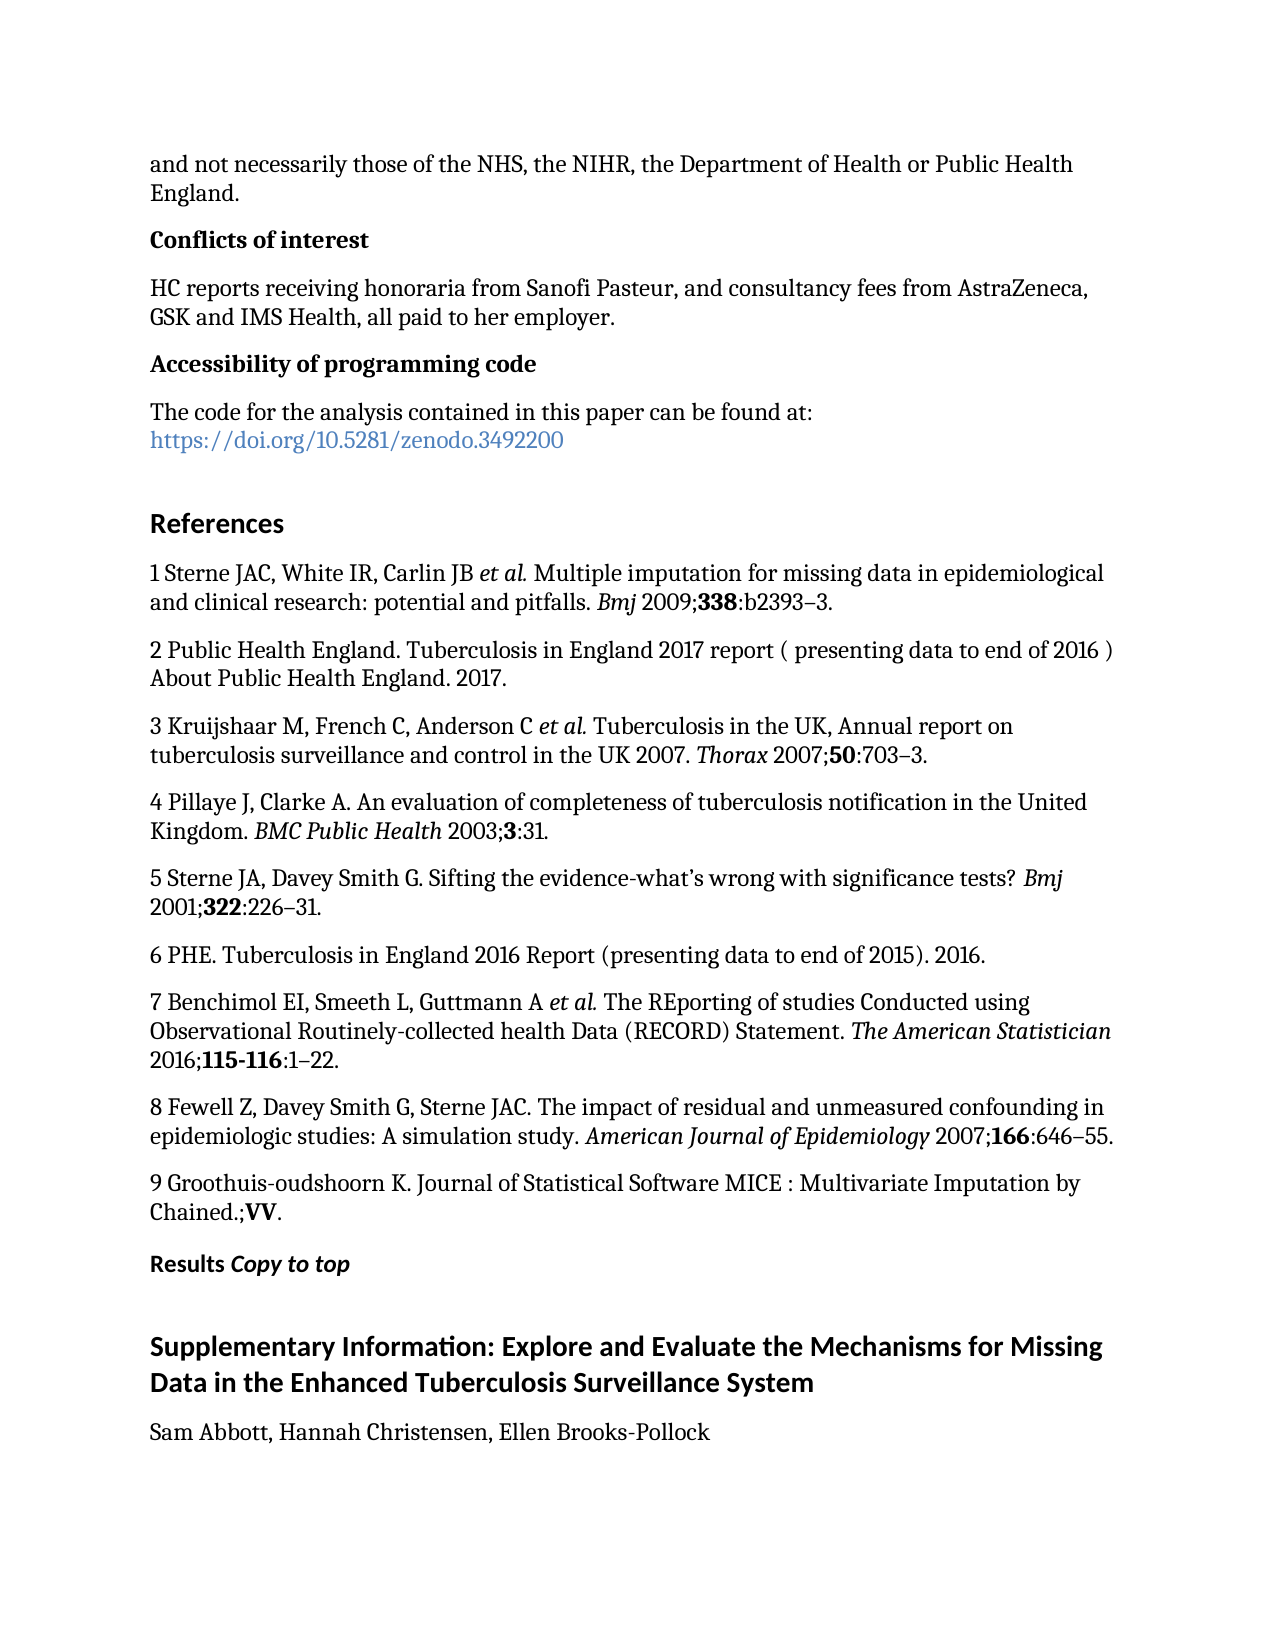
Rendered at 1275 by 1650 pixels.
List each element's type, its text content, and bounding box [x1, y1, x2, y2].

subtitle Supplementary Information: Explore and Evaluate the Mechanisms for Missing Data in the Enhanced Tuberculosis Surveillance System [150, 1328, 1125, 1399]
text 6 PHE. Tuberculosis in England 2016 Report (presenting data to end of 2015). 2016. [150, 941, 1125, 969]
text 9 Groothuis-oudshoorn K. Journal of Statistical Software MICE : Multivariate Imputation by Chained.;VV. [150, 1169, 1125, 1227]
text 4 Pillaye J, Clarke A. An evaluation of completeness of tuberculosis notification in the United Kingdom. BMC Public Health 2003;3:31. [150, 788, 1125, 846]
text 8 Fewell Z, Davey Smith G, Sterne JAC. The impact of residual and unmeasured confounding in epidemiologic studies: A simulation study. American Journal of Epidemiology 2007;166:646–55. [150, 1093, 1125, 1151]
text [150, 150, 1125, 207]
text 7 Benchimol EI, Smeeth L, Guttmann A et al. The REporting of studies Conducted using Observational Routinely-collected health Data (RECORD) Statement. The American Statistician 2016;115-116:1–22. [150, 988, 1125, 1074]
subtitle References [150, 505, 1125, 541]
text Accessibility of programming code [150, 350, 1125, 379]
text Conflicts of interest [150, 226, 1125, 255]
text 1 Sterne JAC, White IR, Carlin JB et al. Multiple imputation for missing data in epidemiological and clinical research: potential and pitfalls. Bmj 2009;338:b2393–3. [150, 559, 1125, 617]
subtitle Results Copy to top [150, 1248, 1125, 1278]
text 5 Sterne JA, Davey Smith G. Sifting the evidence-what’s wrong with significance tests? Bmj 2001;322:226–31. [150, 864, 1125, 922]
text 2 Public Health England. Tuberculosis in England 2017 report ( presenting data to end of 2016 ) About Public Health England. 2017. [150, 636, 1125, 693]
text HC reports receiving honoraria from Sanofi Pasteur, and consultancy fees from AstraZeneca, GSK and IMS Health, all paid to her employer. [150, 274, 1125, 331]
text 3 Kruijshaar M, French C, Anderson C et al. Tuberculosis in the UK, Annual report on tuberculosis surveillance and control in the UK 2007. Thorax 2007;50:703–3. [150, 712, 1125, 769]
text The code for the analysis contained in this paper can be found at: https://doi.org/10.5281/zenodo.3492200 [150, 397, 1125, 455]
text Sam Abbott, Hannah Christensen, Ellen Brooks-Pollock [150, 1418, 1125, 1447]
